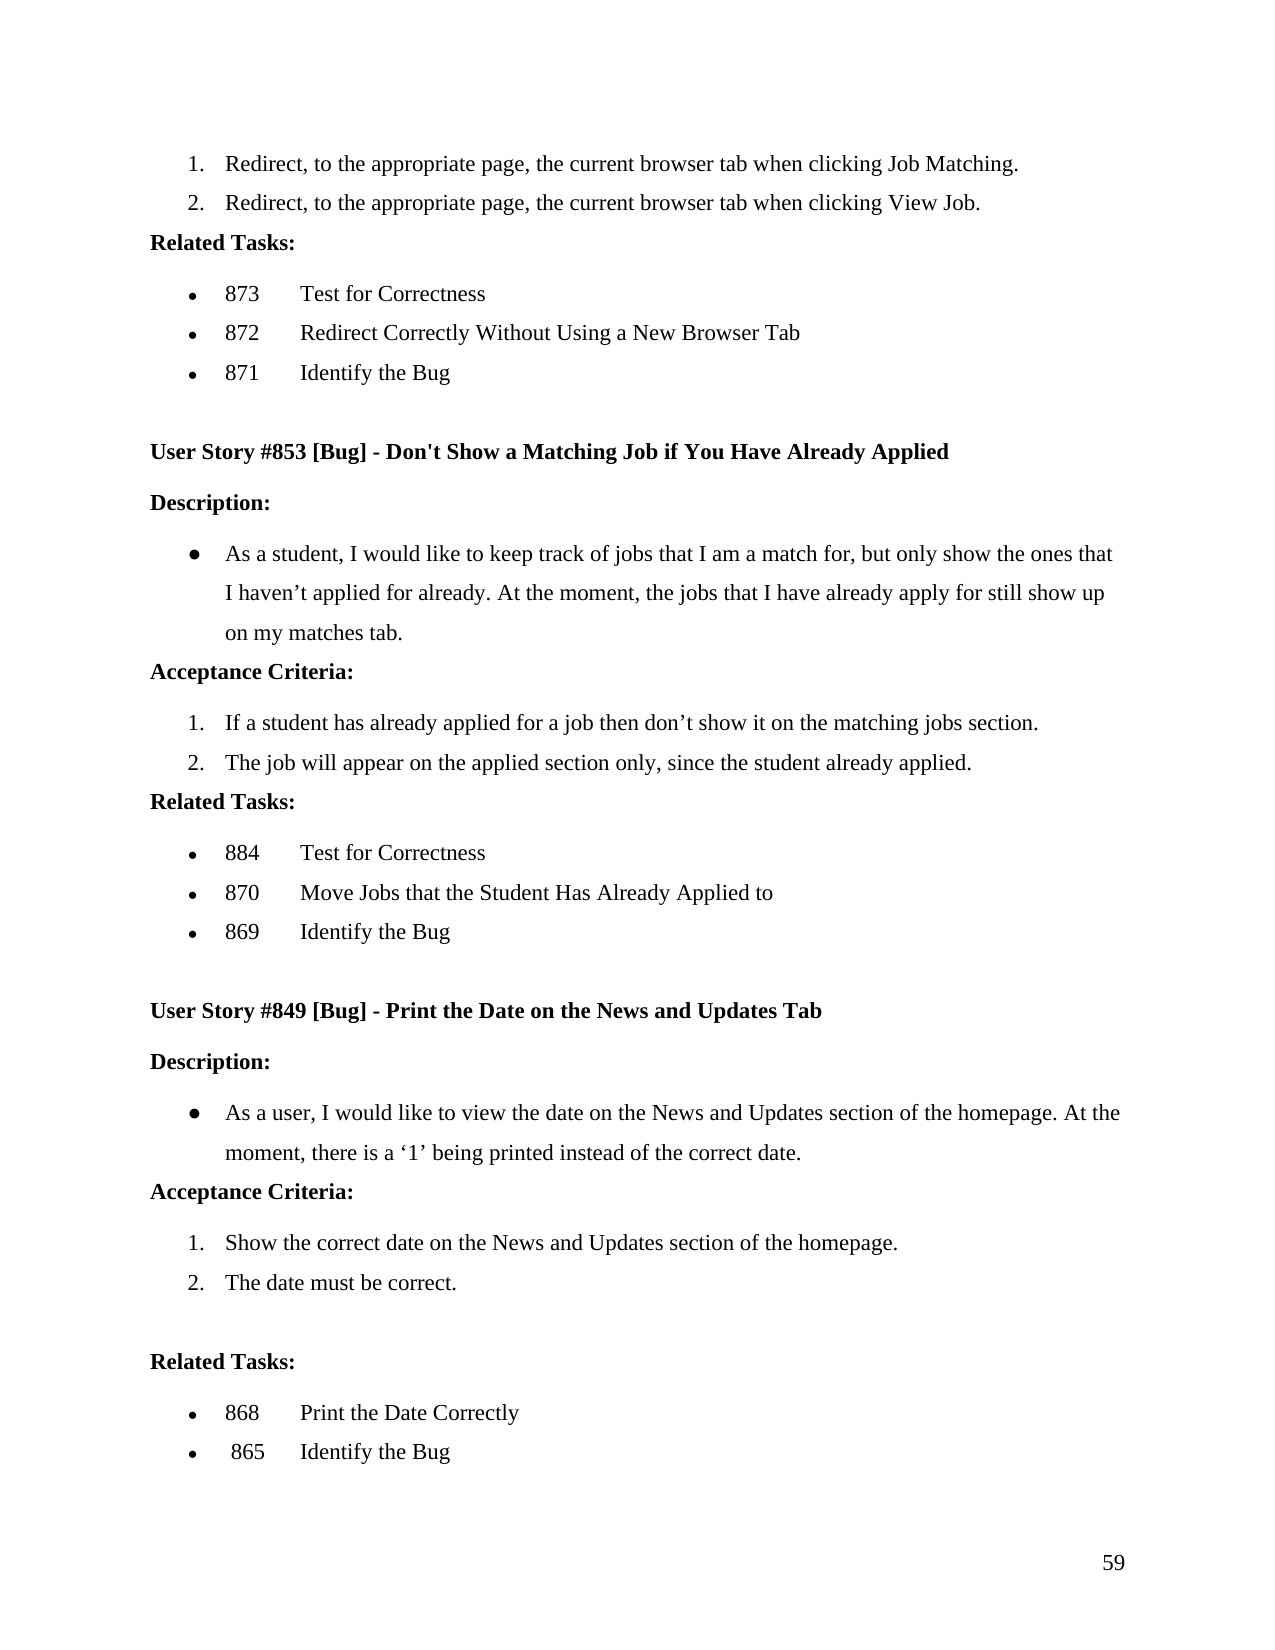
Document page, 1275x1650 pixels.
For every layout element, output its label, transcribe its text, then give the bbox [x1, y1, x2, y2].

list 865 Identify the Bug [187, 1438, 1125, 1465]
list 870 Move Jobs that the Student Has Already Applied to [187, 879, 1125, 905]
list Show the correct date on the News and Updates section of the homepage. [187, 1229, 1125, 1256]
list Redirect, to the appropriate page, the current browser tab when clicking View Job. [187, 189, 1125, 216]
list 871 Identify the Bug [187, 359, 1125, 385]
text Related Tasks: [150, 229, 1125, 255]
list The date must be correct. [187, 1269, 1125, 1295]
text User Story #853 [Bug] - Don't Show a Matching Job if You Have Already Applied [150, 438, 1125, 464]
list As a student, I would like to keep track of jobs that I am a match for, but only show the ones that I haven’t applied for already. At the moment, the jobs that I have already apply for still show up on my matches tab. [187, 540, 1125, 645]
text Description: [150, 1048, 1125, 1075]
text Description: [150, 489, 1125, 515]
list The job will appear on the applied section only, since the student already applied. [187, 749, 1125, 775]
text Related Tasks: [150, 1348, 1125, 1374]
list Redirect, to the appropriate page, the current browser tab when clicking Job Matching. [187, 150, 1125, 176]
list 869 Identify the Bug [187, 918, 1125, 945]
list 884 Test for Correctness [187, 839, 1125, 866]
text Acceptance Criteria: [150, 658, 1125, 685]
list 868 Print the Date Correctly [187, 1399, 1125, 1425]
text Acceptance Criteria: [150, 1178, 1125, 1205]
text User Story #849 [Bug] - Print the Date on the News and Updates Tab [150, 997, 1125, 1024]
list 873 Test for Correctness [187, 280, 1125, 306]
text Related Tasks: [150, 788, 1125, 815]
list If a student has already applied for a job then don’t show it on the matching jobs section. [187, 709, 1125, 736]
list 872 Redirect Correctly Without Using a New Browser Tab [187, 319, 1125, 346]
list As a user, I would like to view the date on the News and Updates section of the homepage. At the moment, there is a ‘1’ being printed instead of the correct date. [187, 1099, 1125, 1165]
